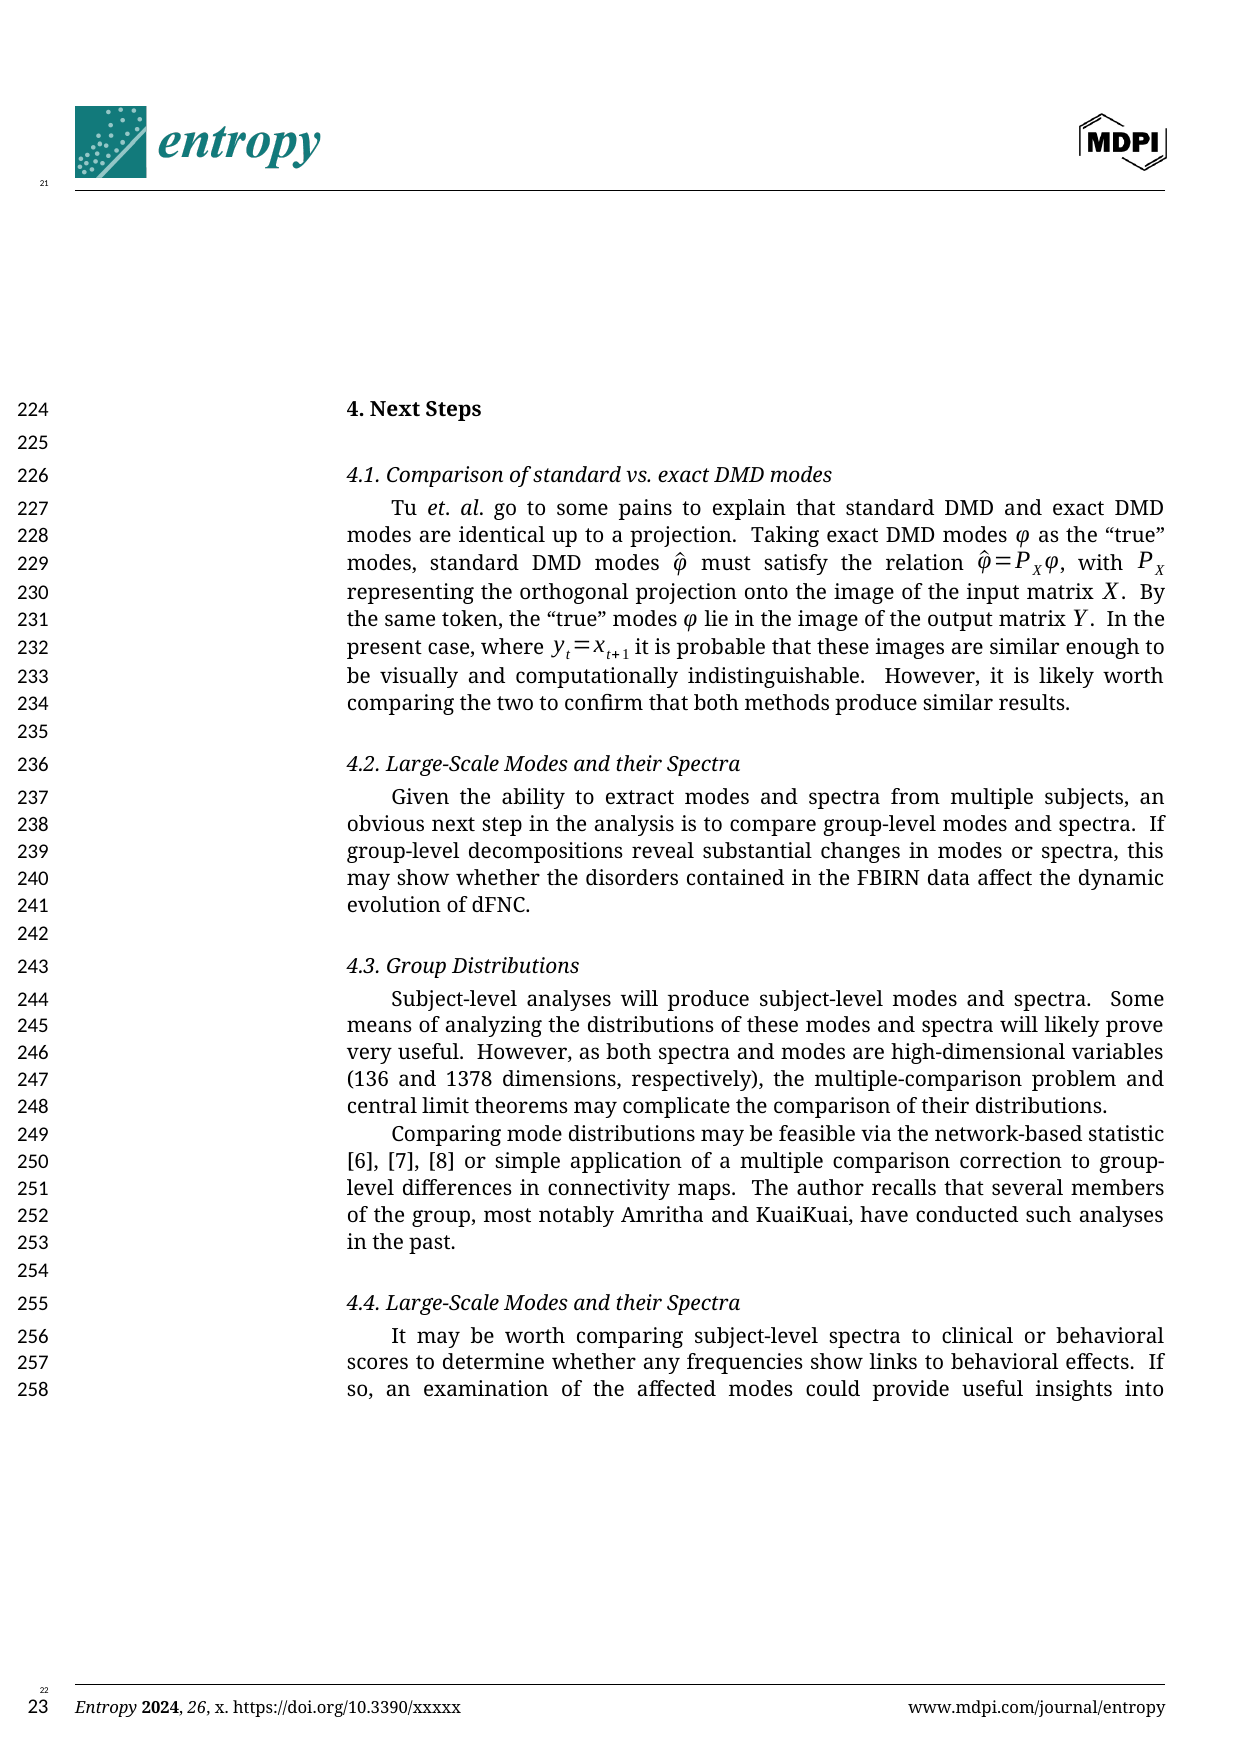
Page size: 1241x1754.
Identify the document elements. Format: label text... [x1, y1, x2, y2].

text Tu et. al. go to some pains to explain that standard DMD and exact DMD modes are identical up to a projection. Taking exact DMD modes as the “true” modes, standard DMD modes must satisfy the relation , with representing the orthogonal projection onto the image of the input matrix . By the same token, the “true” modes lie in the image of the output matrix . In the present case, where it is probable that these images are similar enough to be visually and computationally indistinguishable. However, it is likely worth comparing the two to confirm that both methods produce similar results. [347, 494, 1165, 717]
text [347, 1322, 1165, 1403]
subtitle 4.4. Large-Scale Modes and their Spectra [347, 1289, 1165, 1316]
subtitle 4. Next Steps [347, 394, 1165, 421]
text Comparing mode distributions may be feasible via the network-based statistic or simple application of a multiple comparison correction to group-level differences in connectivity maps. The author recalls that several members of the group, most notably Amritha and KuaiKuai, have conducted such analyses in the past. [347, 1120, 1165, 1255]
subtitle 4.3. Group Distributions [347, 952, 1165, 978]
picture [1078, 112, 1168, 172]
subtitle 4.1. Comparison of standard vs. exact DMD modes [347, 461, 1165, 488]
subtitle 4.2. Large-Scale Modes and their Spectra [347, 750, 1165, 777]
text Given the ability to extract modes and spectra from multiple subjects, an obvious next step in the analysis is to compare group-level modes and spectra. If group-level decompositions reveal substantial changes in modes or spectra, this may show whether the disorders contained in the FBIRN data affect the dynamic evolution of dFNC. [347, 783, 1165, 918]
text Subject-level analyses will produce subject-level modes and spectra. Some means of analyzing the distributions of these modes and spectra will likely prove very useful. However, as both spectra and modes are high-dimensional variables (136 and 1378 dimensions, respectively), the multiple-comparison problem and central limit theorems may complicate the comparison of their distributions. [347, 985, 1165, 1120]
picture [75, 106, 321, 178]
